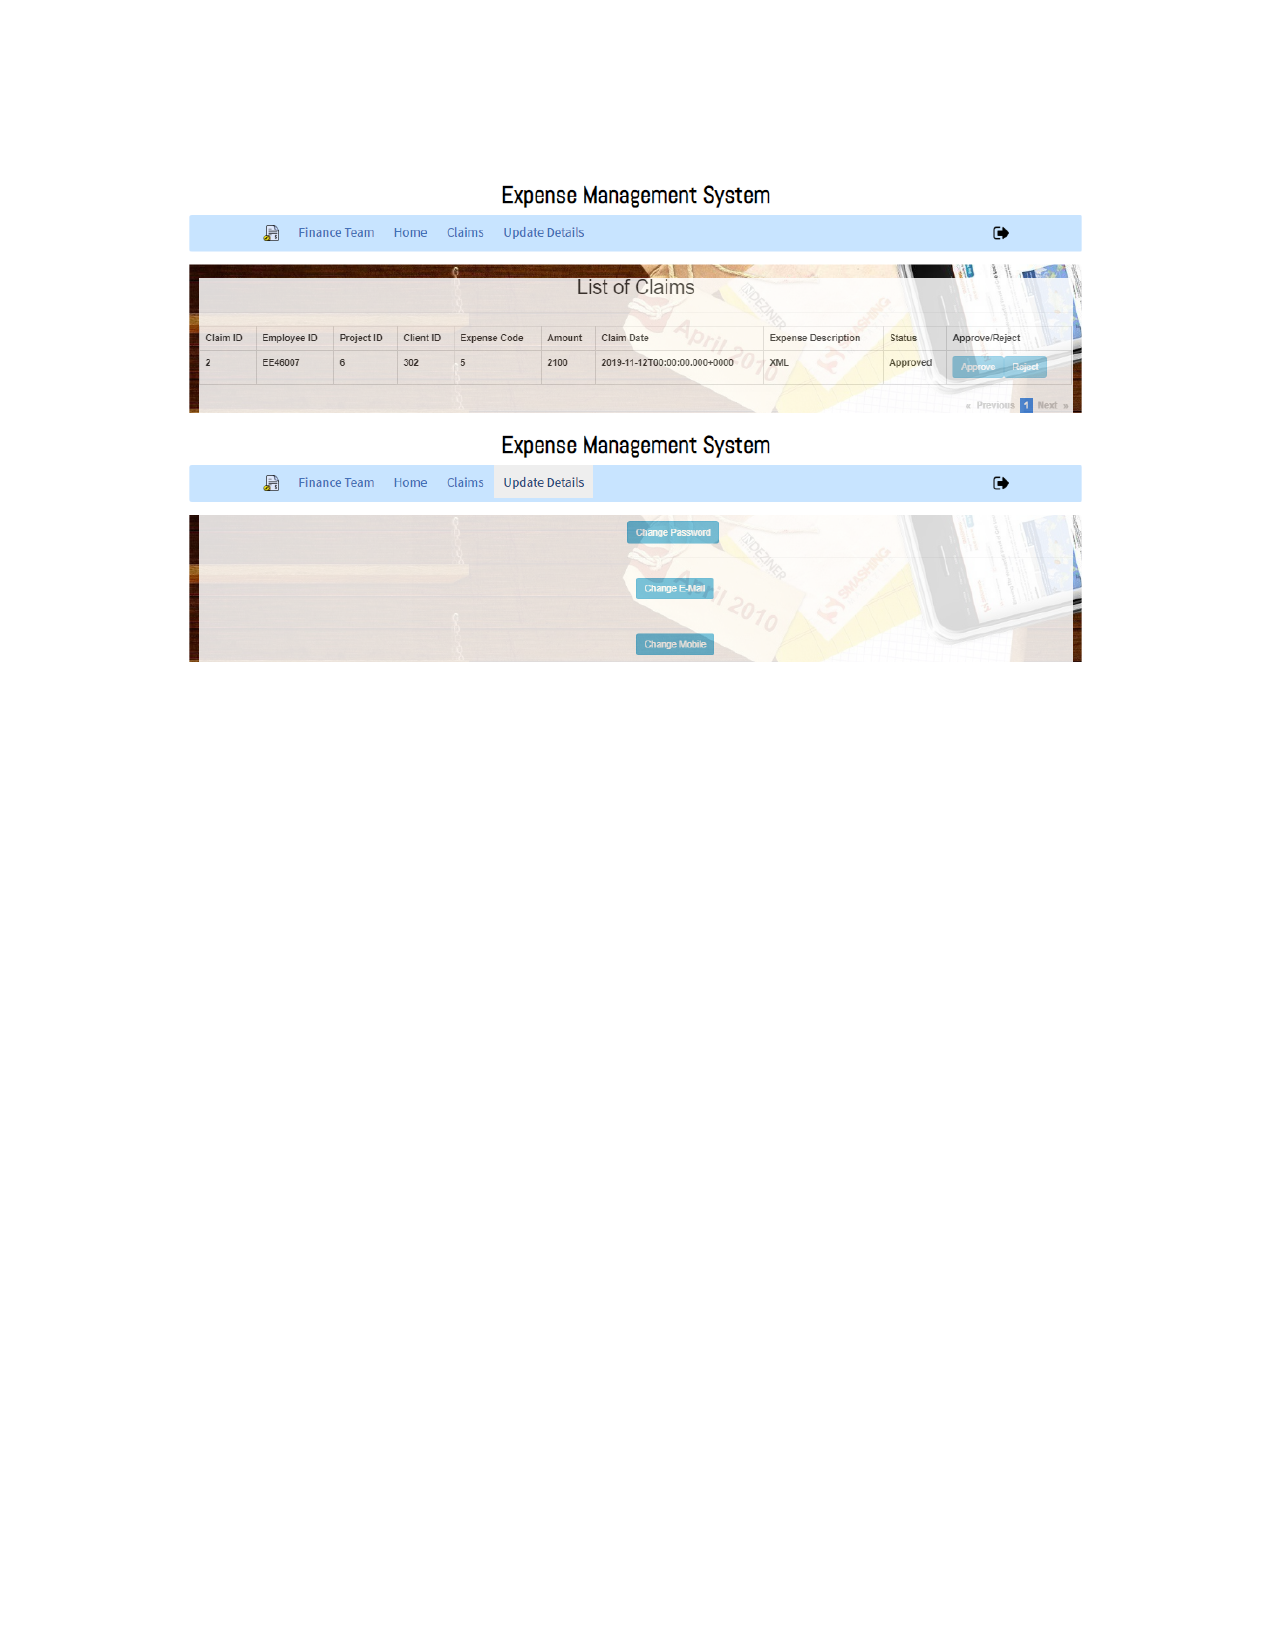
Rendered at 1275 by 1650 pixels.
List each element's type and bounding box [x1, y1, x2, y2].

picture [189, 420, 1082, 662]
picture [189, 169, 1082, 416]
